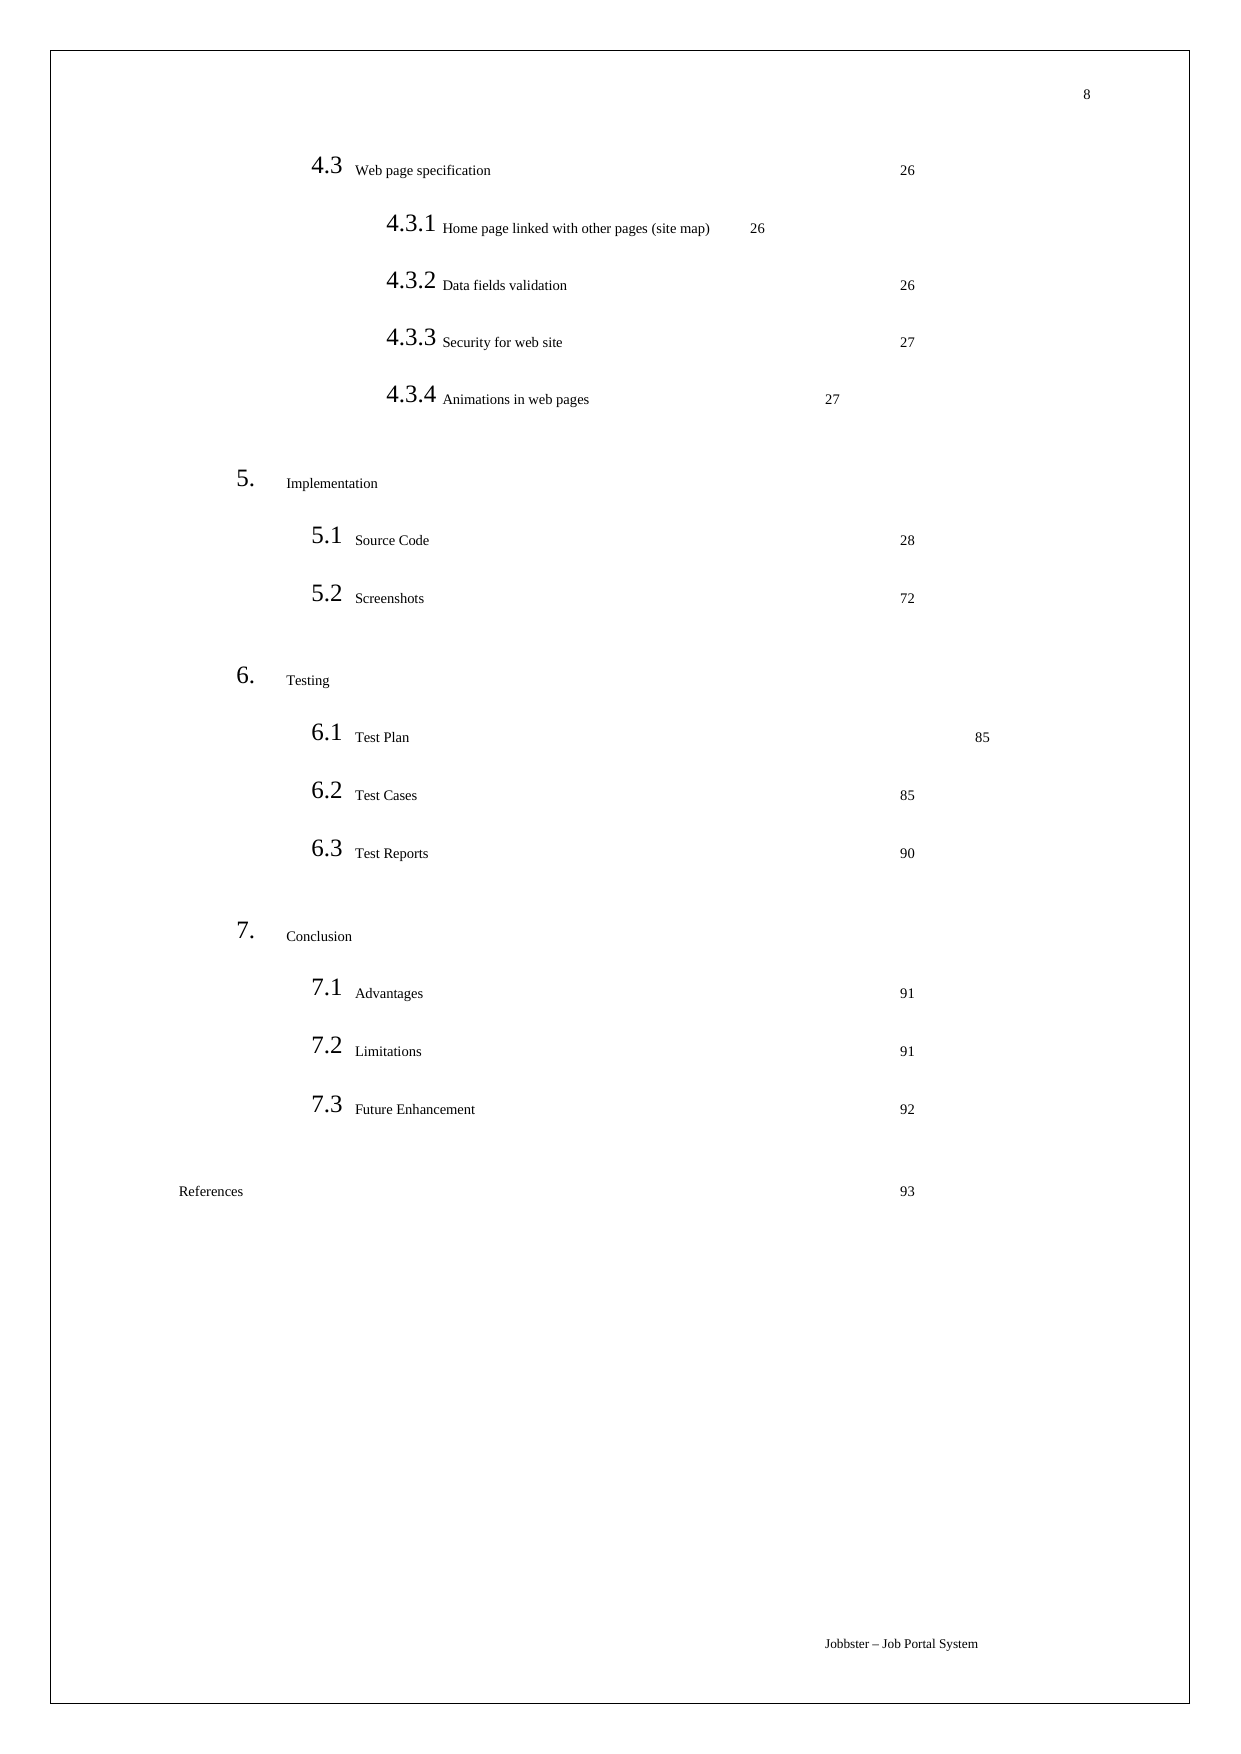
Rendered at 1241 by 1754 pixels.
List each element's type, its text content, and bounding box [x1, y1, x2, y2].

list Security for web site 27 [386, 322, 1042, 351]
list Screenshots 72 [311, 578, 1042, 607]
text References 93 [150, 1171, 1082, 1200]
list Source Code 28 [311, 520, 1042, 548]
list Home page linked with other pages (site map) 26 [386, 208, 1042, 237]
list Testing [236, 660, 1090, 689]
list Test Reports 90 [311, 833, 1042, 862]
list Advantages 91 [311, 972, 1042, 1001]
list Test Cases 85 [311, 775, 1042, 804]
list Data fields validation 26 [386, 265, 1042, 294]
list Conclusion [236, 916, 1090, 944]
list Web page specification 26 [311, 150, 1042, 179]
list Future Enhancement 92 [311, 1089, 1042, 1117]
list Animations in web pages 27 [386, 379, 1042, 407]
list Limitations 91 [311, 1031, 1042, 1059]
list Implementation [236, 463, 1090, 492]
list Test Plan 85 [311, 717, 1042, 746]
